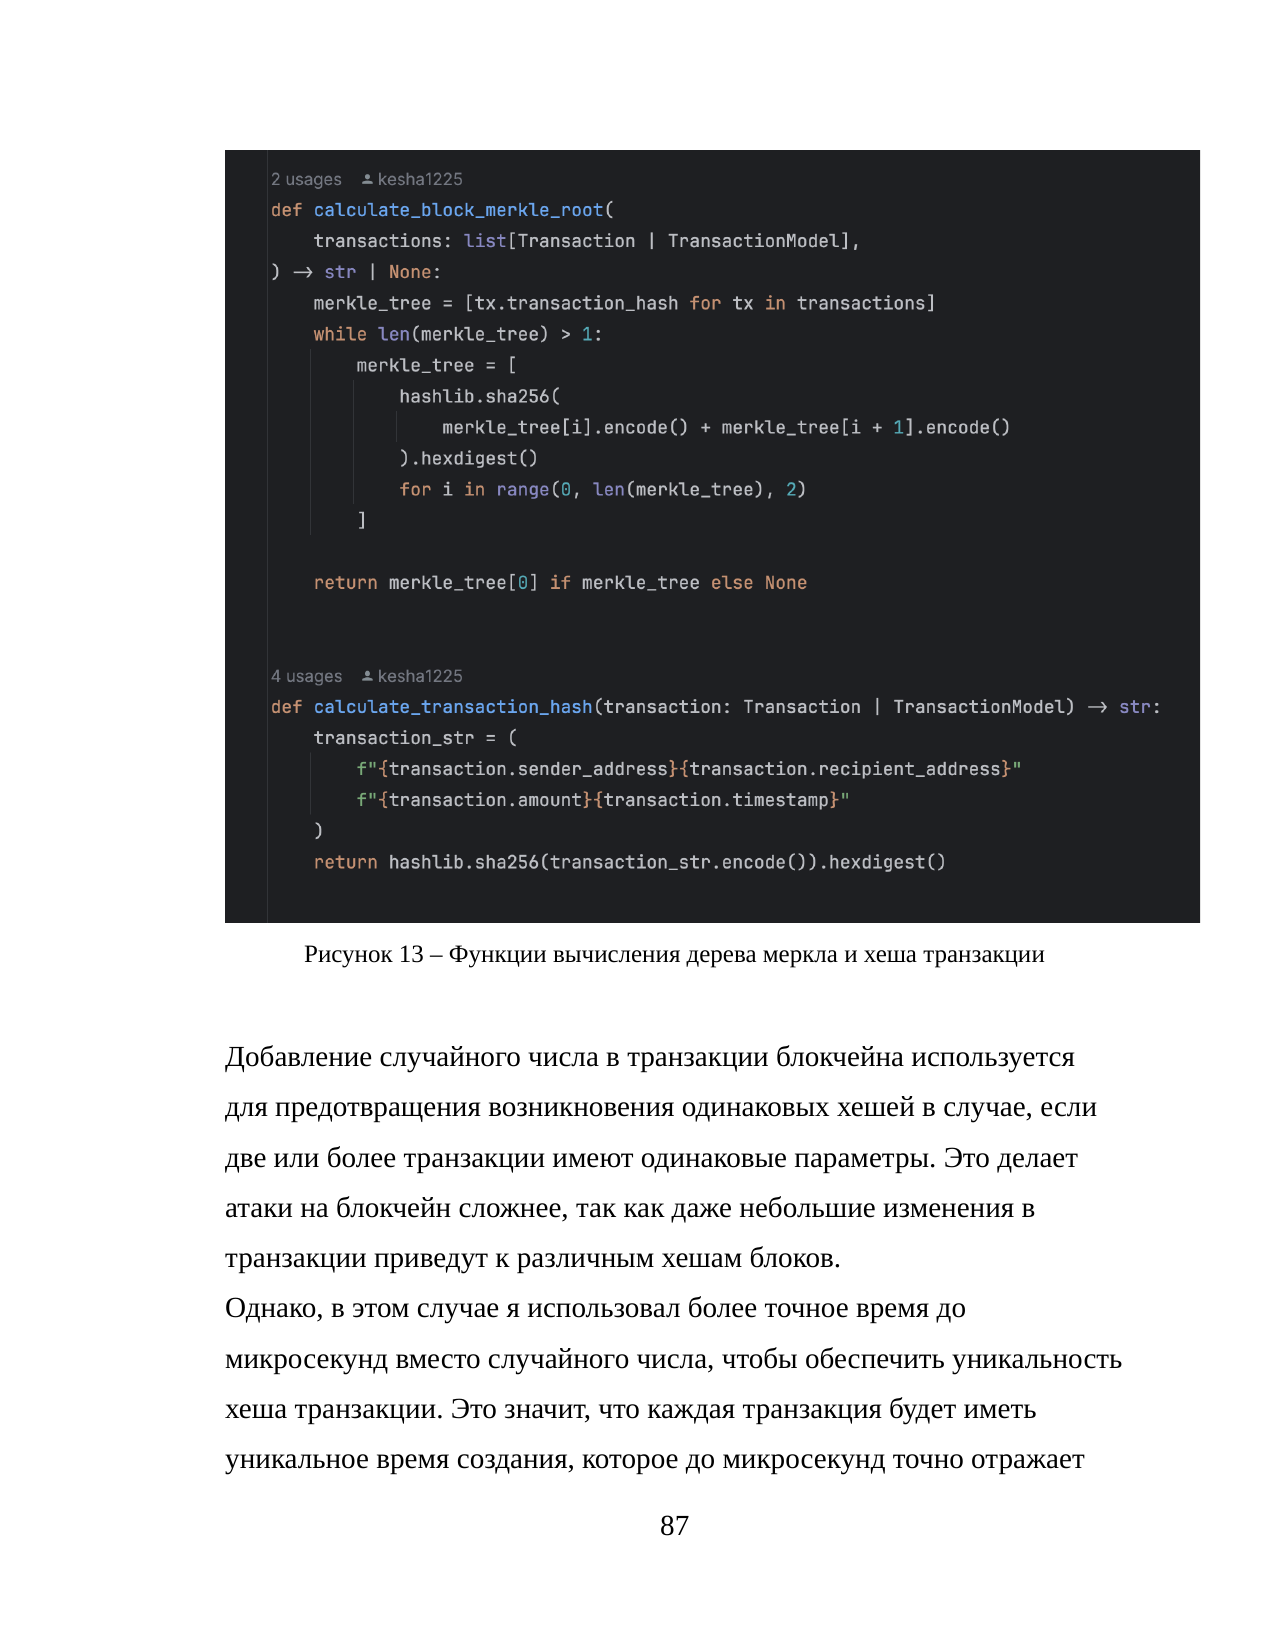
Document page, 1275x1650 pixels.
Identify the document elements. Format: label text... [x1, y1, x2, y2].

picture [225, 150, 1200, 923]
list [225, 1291, 1125, 1475]
list Добавление случайного числа в транзакции блокчейна используется для предотвращения возникновения одинаковых хешей в случае, если две или более транзакции имеют одинаковые параметры. Это делает атаки на блокчейн сложнее, так как даже небольшие изменения в транзакции приведут к различным хешам блоков. [225, 1039, 1125, 1274]
text Рисунок 13 – Функции вычисления дерева меркла и хеша транзакции [150, 939, 1125, 968]
